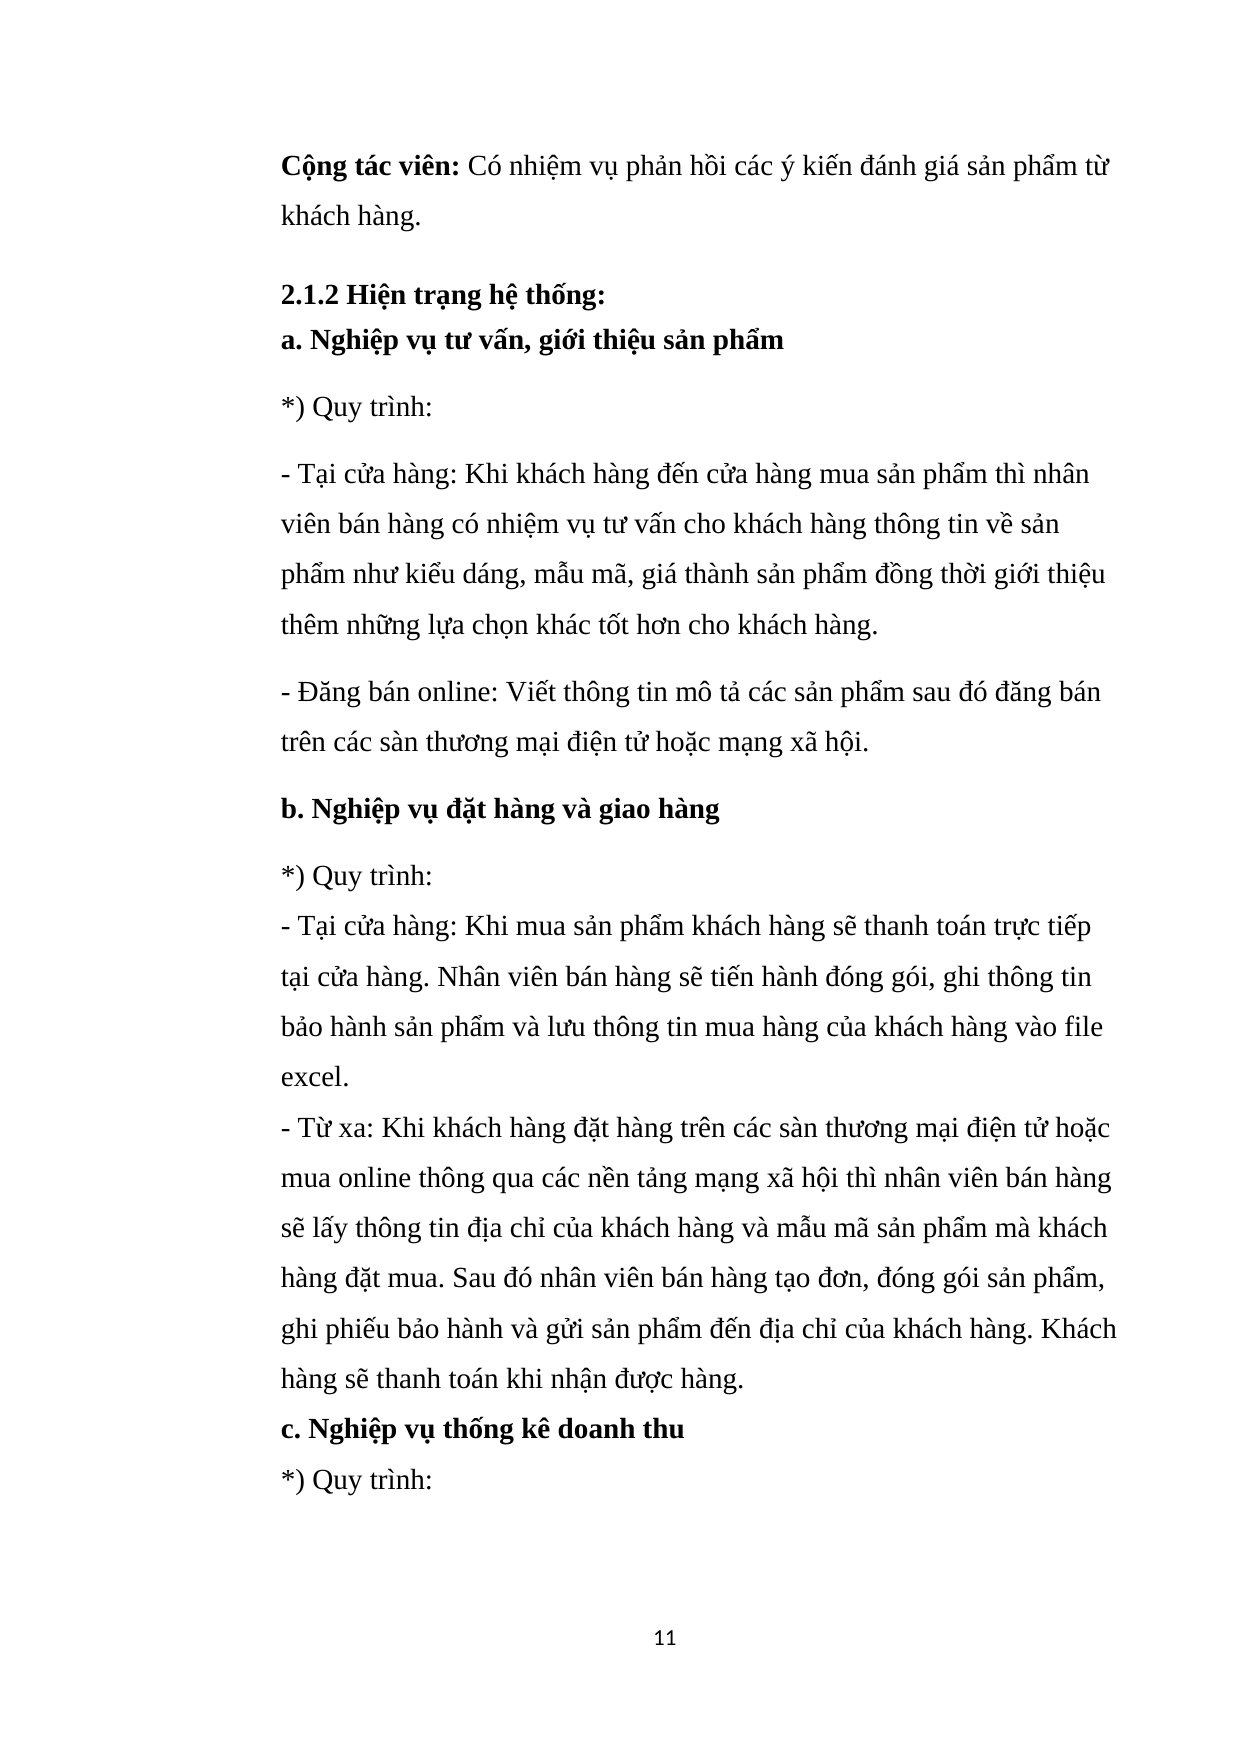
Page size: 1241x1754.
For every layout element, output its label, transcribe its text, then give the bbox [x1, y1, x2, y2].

list - Từ xa: Khi khách hàng đặt hàng trên các sàn thương mại điện tử hoặc mua online thông qua các nền tảng mạng xã hội thì nhân viên bán hàng sẽ lấy thông tin địa chỉ của khách hàng và mẫu mã sản phẩm mà khách hàng đặt mua. Sau đó nhân viên bán hàng tạo đơn, đóng gói sản phẩm, ghi phiếu bảo hành và gửi sản phẩm đến địa chỉ của khách hàng. Khách hàng sẽ thanh toán khi nhận được hàng. [281, 1110, 1122, 1395]
text - Tại cửa hàng: Khi khách hàng đến cửa hàng mua sản phẩm thì nhân viên bán hàng có nhiệm vụ tư vấn cho khách hàng thông tin về sản phẩm như kiểu dáng, mẫu mã, giá thành sản phẩm đồng thời giới thiệu thêm những lựa chọn khác tốt hơn cho khách hàng. [281, 456, 1122, 640]
list *) Quy trình: [281, 858, 1122, 892]
list *) Quy trình: [281, 1462, 1122, 1495]
text *) Quy trình: [281, 389, 1122, 422]
subtitle 2.1.2 Hiện trạng hệ thống: [281, 277, 1122, 311]
list c. Nghiệp vụ thống kê doanh thu [281, 1412, 1122, 1445]
text a. Nghiệp vụ tư vấn, giới thiệu sản phẩm [281, 322, 1122, 356]
text - Đăng bán online: Viết thông tin mô tả các sản phẩm sau đó đăng bán trên các sàn thương mại điện tử hoặc mạng xã hội. [281, 674, 1122, 758]
text Cộng tác viên: Có nhiệm vụ phản hồi các ý kiến đánh giá sản phẩm từ khách hàng. [281, 148, 1122, 232]
list - Tại cửa hàng: Khi mua sản phẩm khách hàng sẽ thanh toán trực tiếp tại cửa hàng. Nhân viên bán hàng sẽ tiến hành đóng gói, ghi thông tin bảo hành sản phẩm và lưu thông tin mua hàng của khách hàng vào file excel. [281, 908, 1122, 1093]
text b. Nghiệp vụ đặt hàng và giao hàng [281, 791, 1122, 825]
